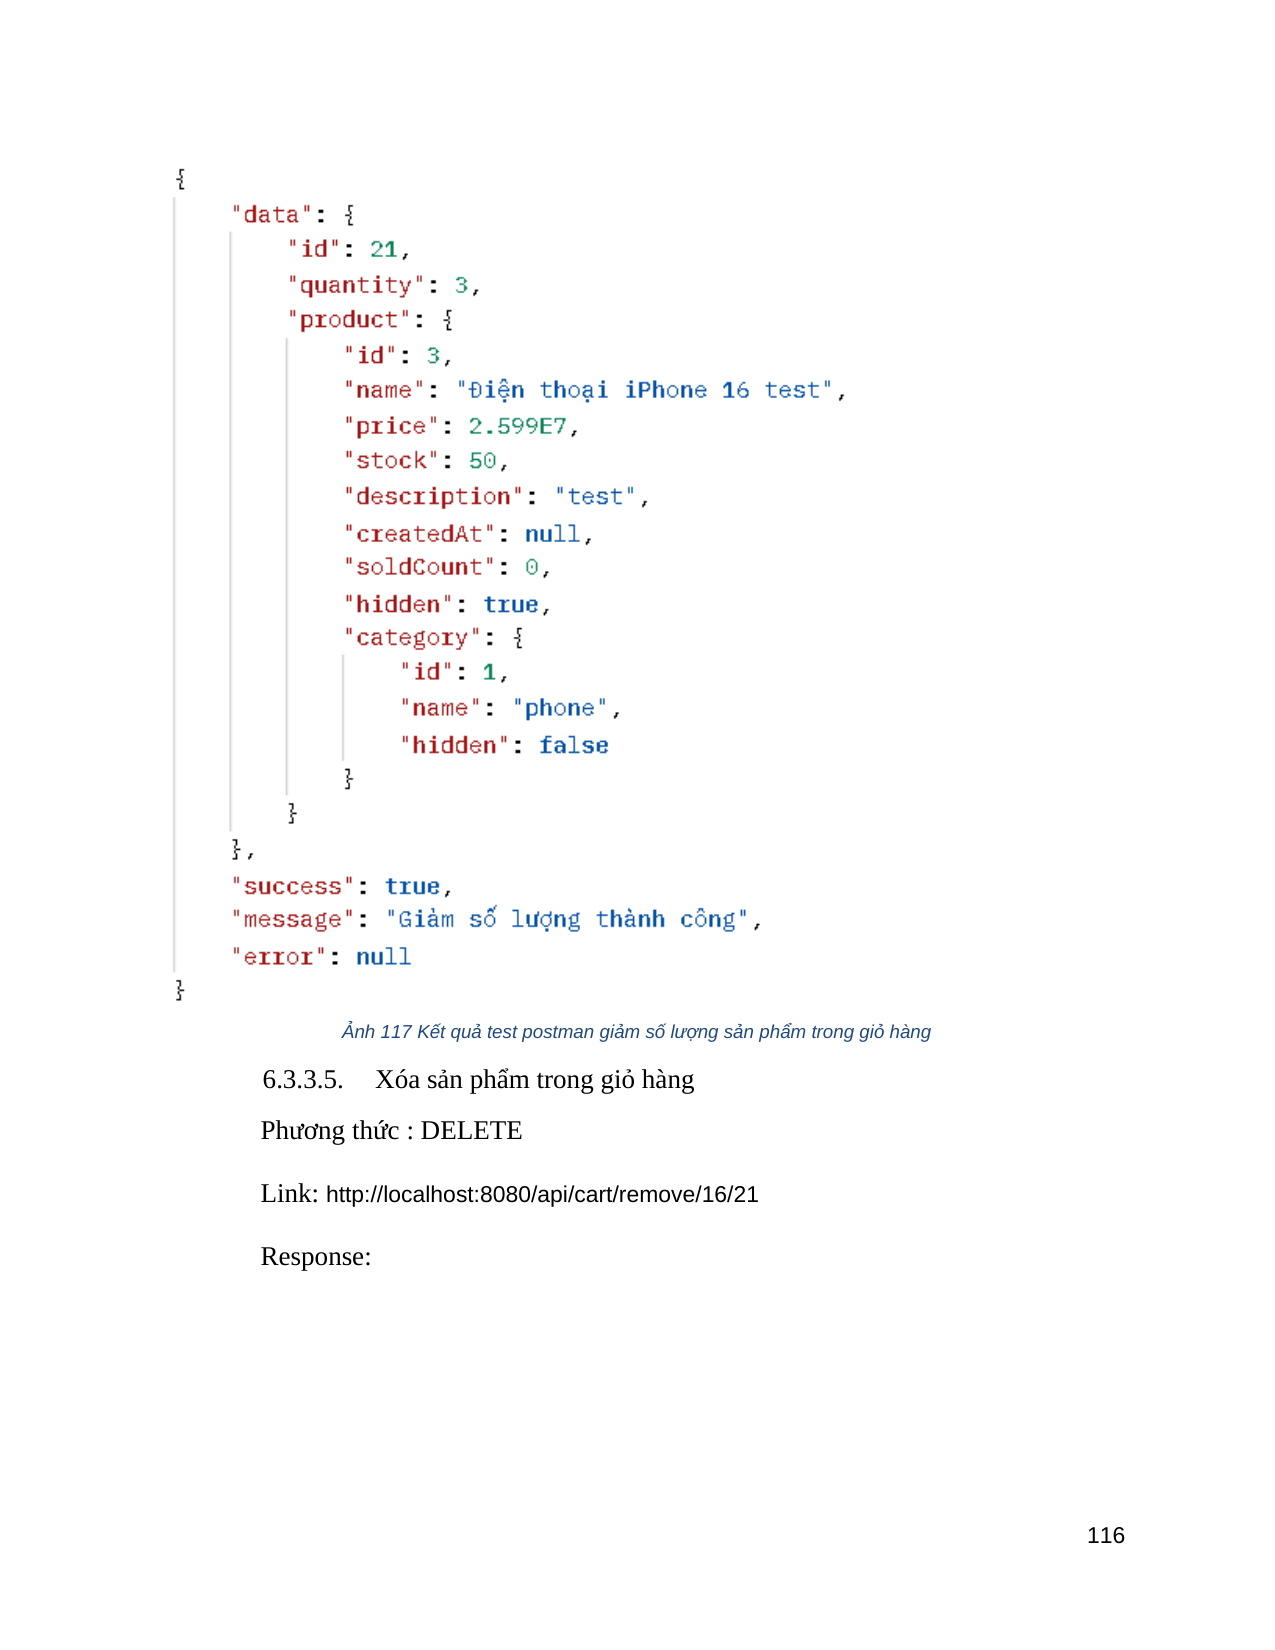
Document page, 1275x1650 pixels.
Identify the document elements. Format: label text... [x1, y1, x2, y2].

text Phương thức : DELETE [150, 1114, 1125, 1145]
text Link: http://localhost:8080/api/cart/remove/16/21 [150, 1177, 1125, 1208]
list Xóa sản phẩm trong giỏ hàng [262, 1063, 1125, 1095]
text Ảnh 117 Kết quả test postman giảm số lượng sản phẩm trong giỏ hàng [150, 1021, 1125, 1043]
text Response: [150, 1240, 1125, 1272]
picture [150, 150, 902, 1018]
